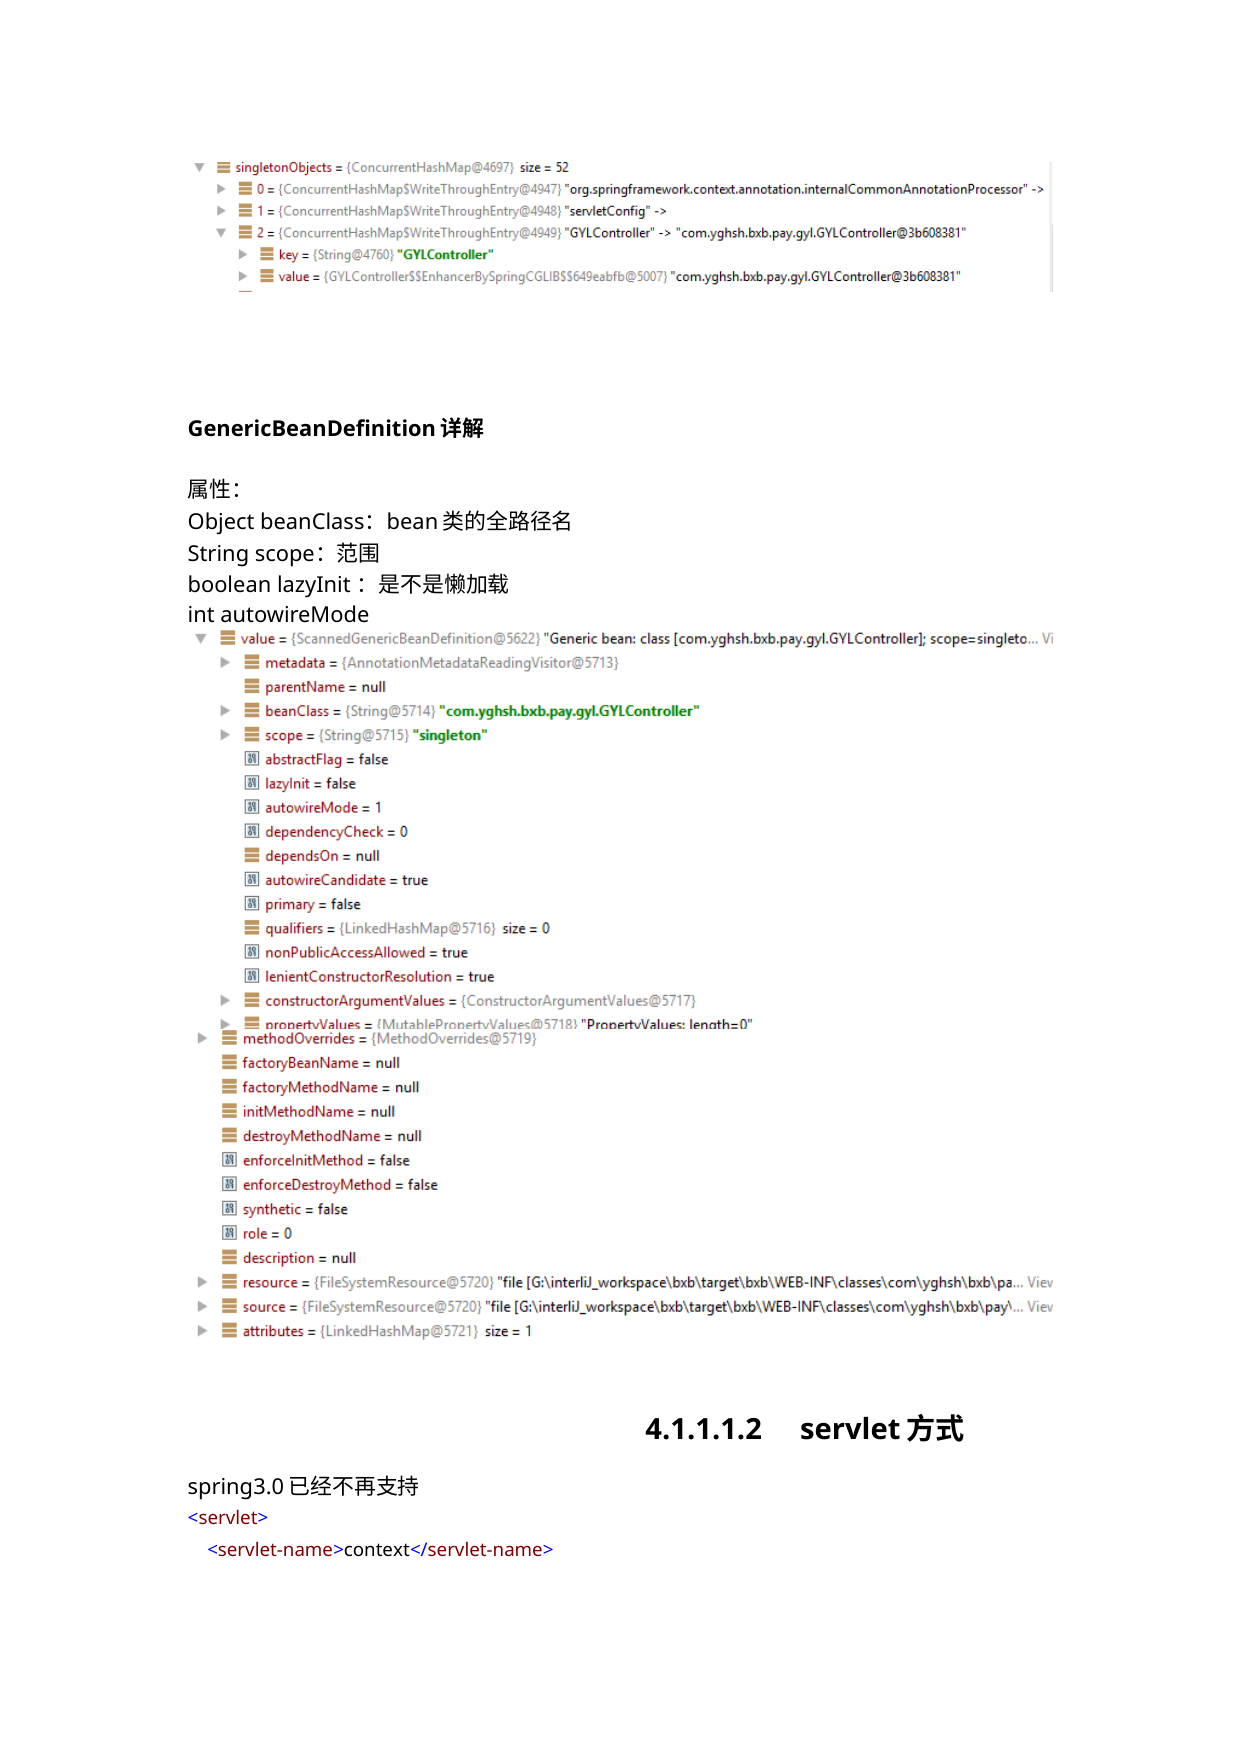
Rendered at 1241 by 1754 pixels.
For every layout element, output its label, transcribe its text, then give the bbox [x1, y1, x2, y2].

text <servlet-name>context</servlet-name> [187, 1533, 1053, 1566]
picture [187, 162, 1053, 292]
text boolean lazyInit ：是不是懒加载 [187, 567, 1053, 599]
subtitle servlet方式 [645, 1405, 1053, 1448]
text spring3.0已经不再支持 [187, 1469, 1053, 1501]
text <servlet> [187, 1501, 1053, 1533]
text int autowireMode [187, 599, 1053, 629]
picture [187, 629, 1053, 1346]
text 属性： [187, 472, 1053, 504]
text String scope：范围 [187, 536, 1053, 567]
text Object beanClass：bean类的全路径名 [187, 504, 1053, 536]
text GenericBeanDefinition详解 [187, 411, 1053, 442]
